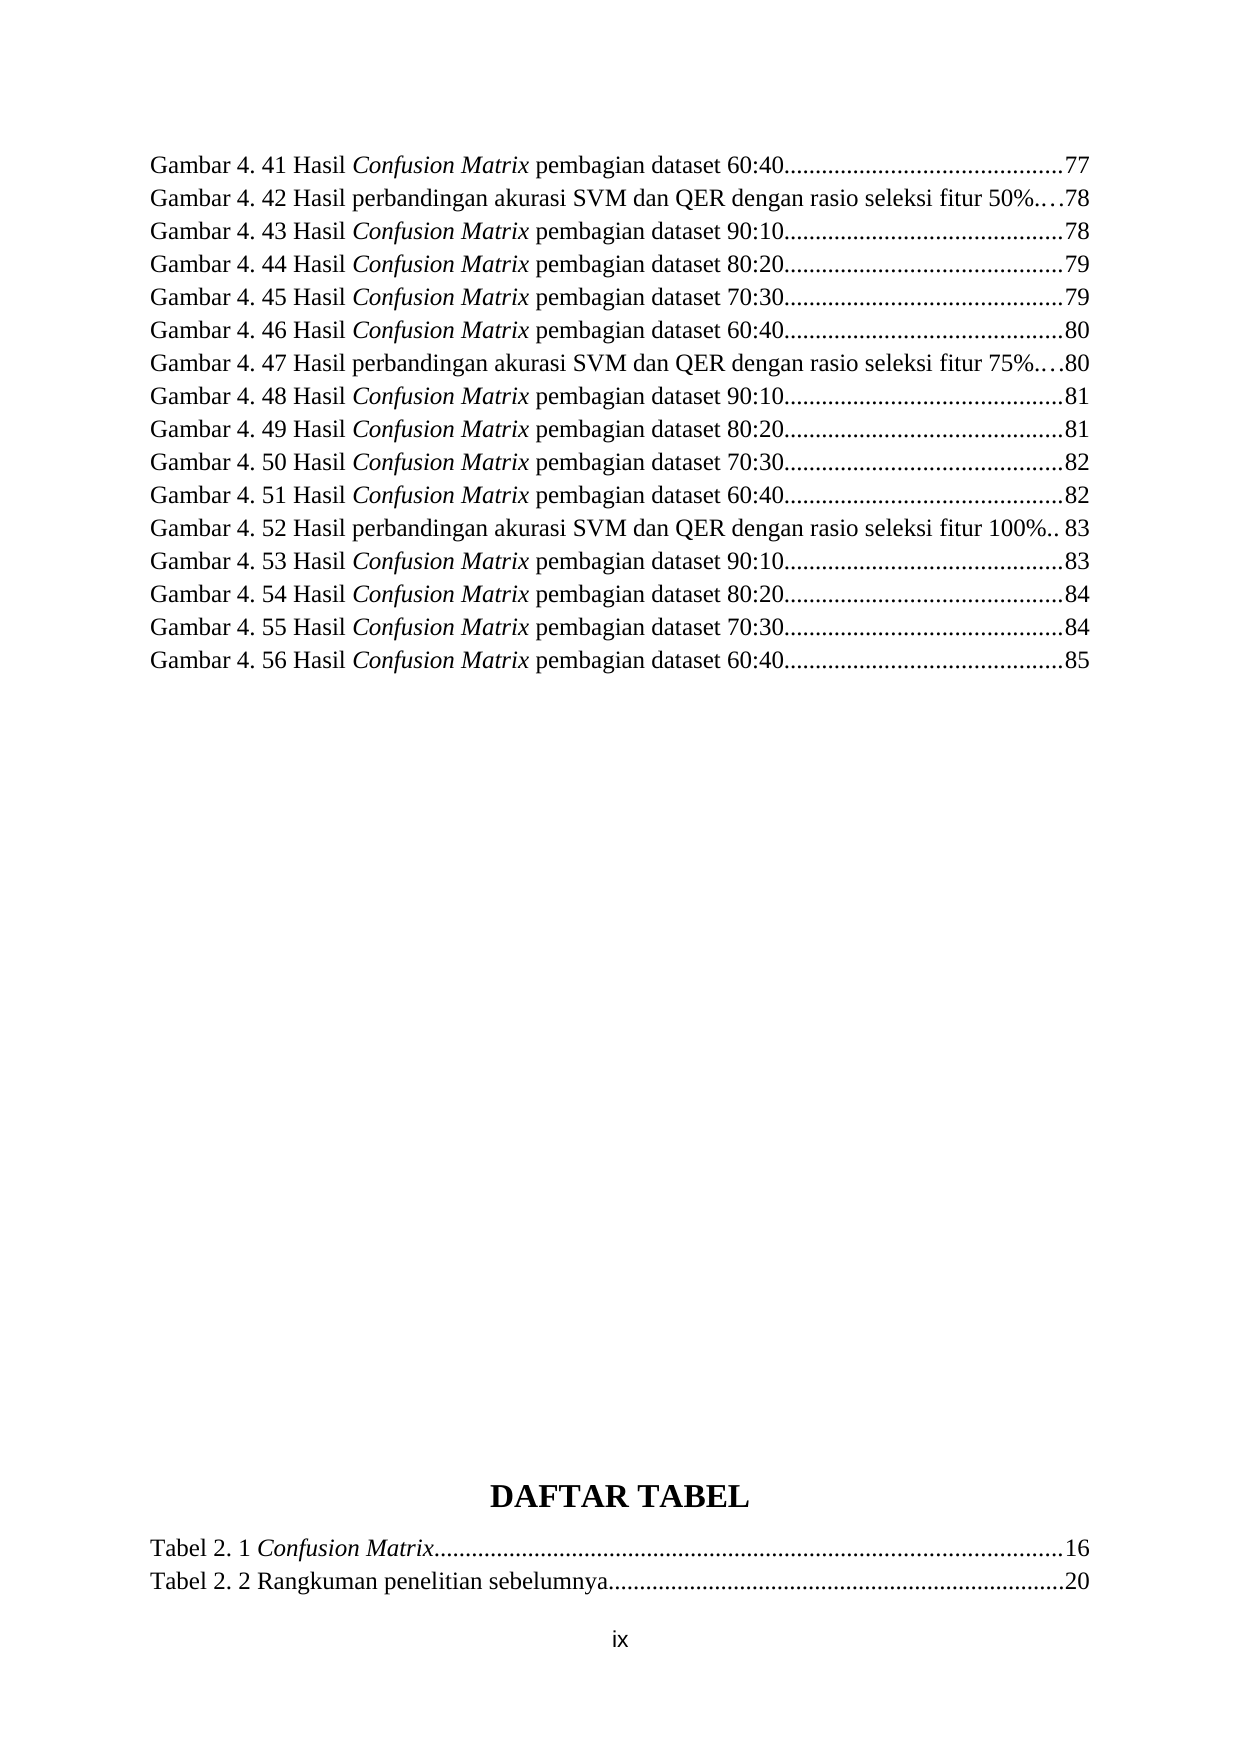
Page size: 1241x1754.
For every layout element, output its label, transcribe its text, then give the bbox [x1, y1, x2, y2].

text Gambar 4. 46 Hasil Confusion Matrix pembagian dataset 60:40 80 [150, 315, 1090, 344]
text Gambar 4. 45 Hasil Confusion Matrix pembagian dataset 70:30 79 [150, 282, 1090, 311]
text Gambar 4. 53 Hasil Confusion Matrix pembagian dataset 90:10 83 [150, 546, 1090, 575]
text Gambar 4. 41 Hasil Confusion Matrix pembagian dataset 60:40 77 [150, 150, 1090, 179]
text Gambar 4. 47 Hasil perbandingan akurasi SVM dan QER dengan rasio seleksi fitur 75%. 80 [150, 348, 1090, 377]
text Gambar 4. 51 Hasil Confusion Matrix pembagian dataset 60:40 82 [150, 480, 1090, 509]
text Gambar 4. 44 Hasil Confusion Matrix pembagian dataset 80:20 79 [150, 249, 1090, 278]
text Gambar 4. 43 Hasil Confusion Matrix pembagian dataset 90:10 78 [150, 216, 1090, 245]
text Gambar 4. 42 Hasil perbandingan akurasi SVM dan QER dengan rasio seleksi fitur 50%. 78 [150, 183, 1090, 212]
text Gambar 4. 54 Hasil Confusion Matrix pembagian dataset 80:20 84 [150, 579, 1090, 608]
text Gambar 4. 56 Hasil Confusion Matrix pembagian dataset 60:40 85 [150, 645, 1090, 674]
text Tabel 2. 1 Confusion Matrix 16 [150, 1533, 1090, 1562]
text Gambar 4. 52 Hasil perbandingan akurasi SVM dan QER dengan rasio seleksi fitur 100%. 83 [150, 513, 1090, 542]
subtitle DAFTAR TABEL [150, 1477, 1090, 1515]
text Gambar 4. 49 Hasil Confusion Matrix pembagian dataset 80:20 81 [150, 414, 1090, 443]
text Gambar 4. 48 Hasil Confusion Matrix pembagian dataset 90:10 81 [150, 381, 1090, 410]
text Tabel 2. 2 Rangkuman penelitian sebelumnya 20 [150, 1566, 1090, 1595]
text Gambar 4. 50 Hasil Confusion Matrix pembagian dataset 70:30 82 [150, 447, 1090, 476]
text Gambar 4. 55 Hasil Confusion Matrix pembagian dataset 70:30 84 [150, 612, 1090, 641]
